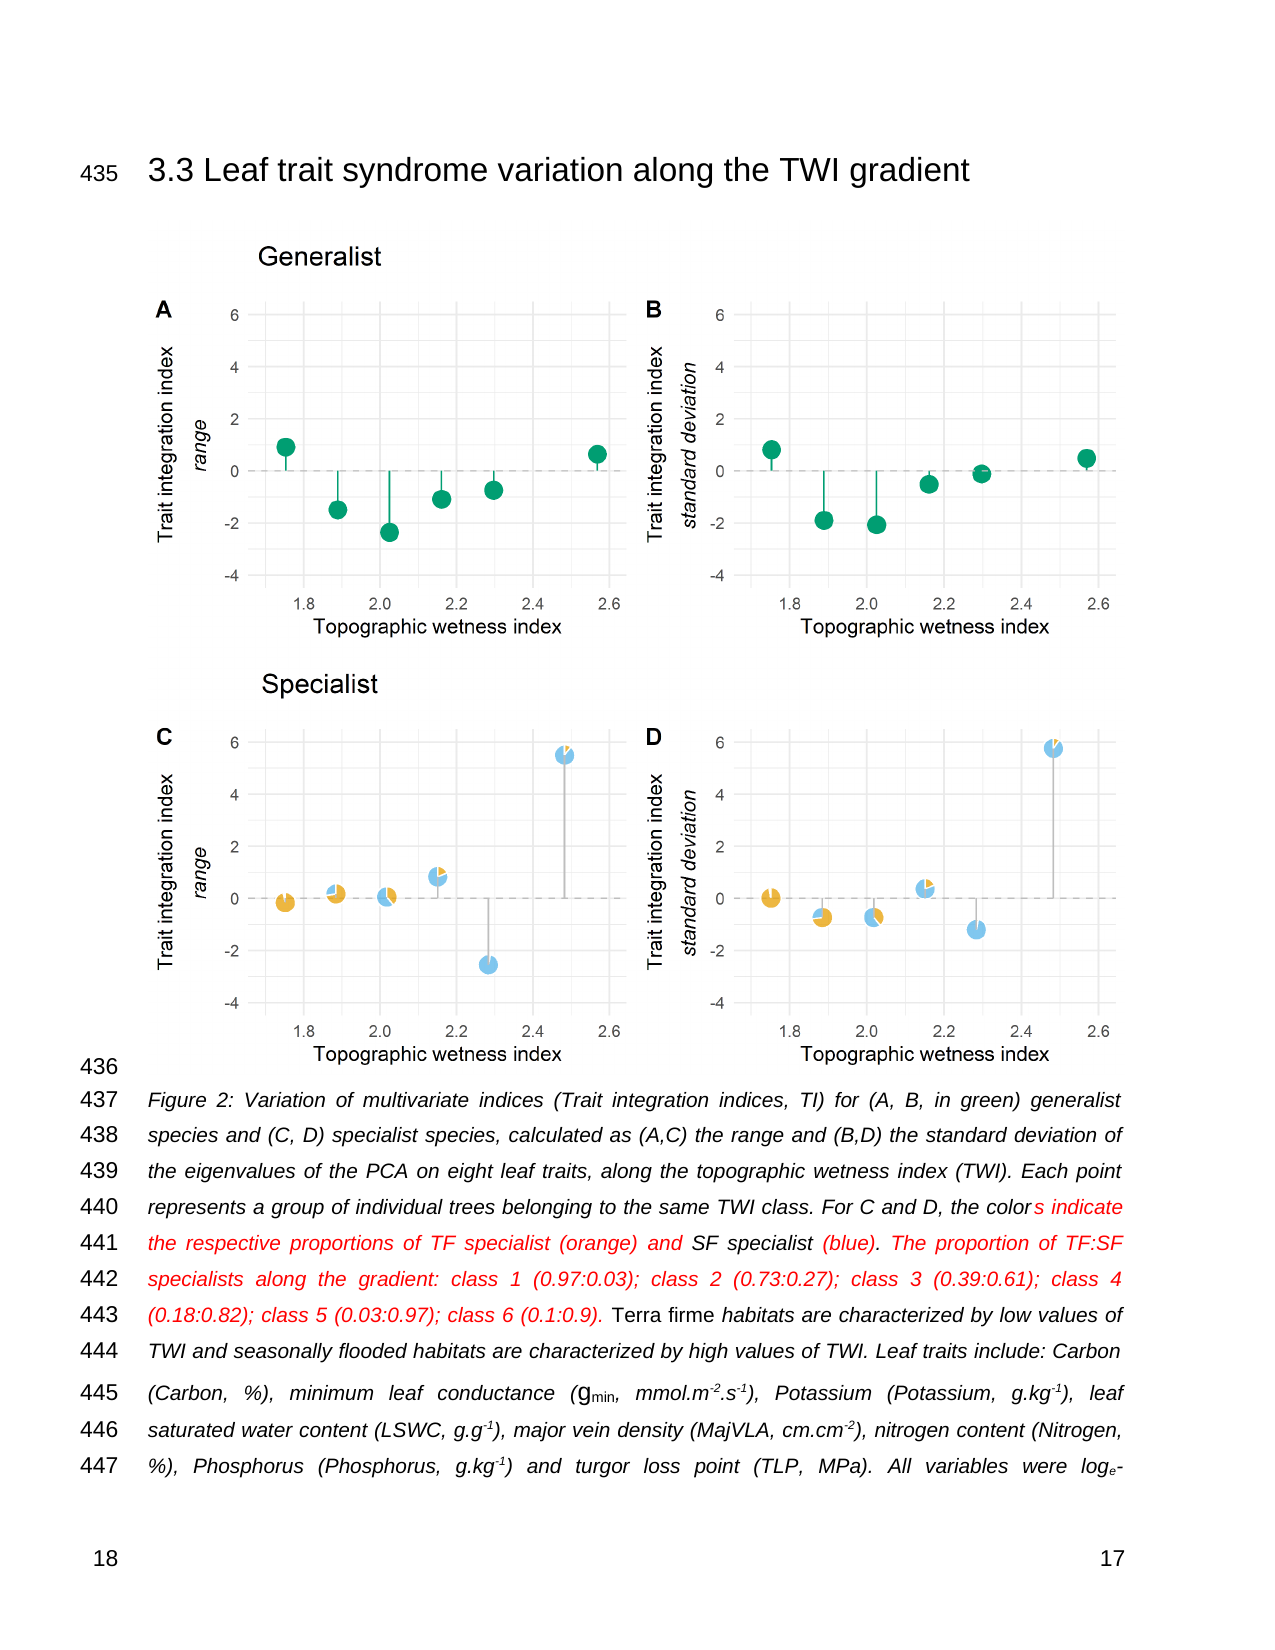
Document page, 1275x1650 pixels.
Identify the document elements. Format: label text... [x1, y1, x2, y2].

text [148, 1087, 1125, 1478]
picture [147, 220, 1125, 1075]
subtitle 3.3 Leaf trait syndrome variation along the TWI gradient [148, 150, 1125, 188]
